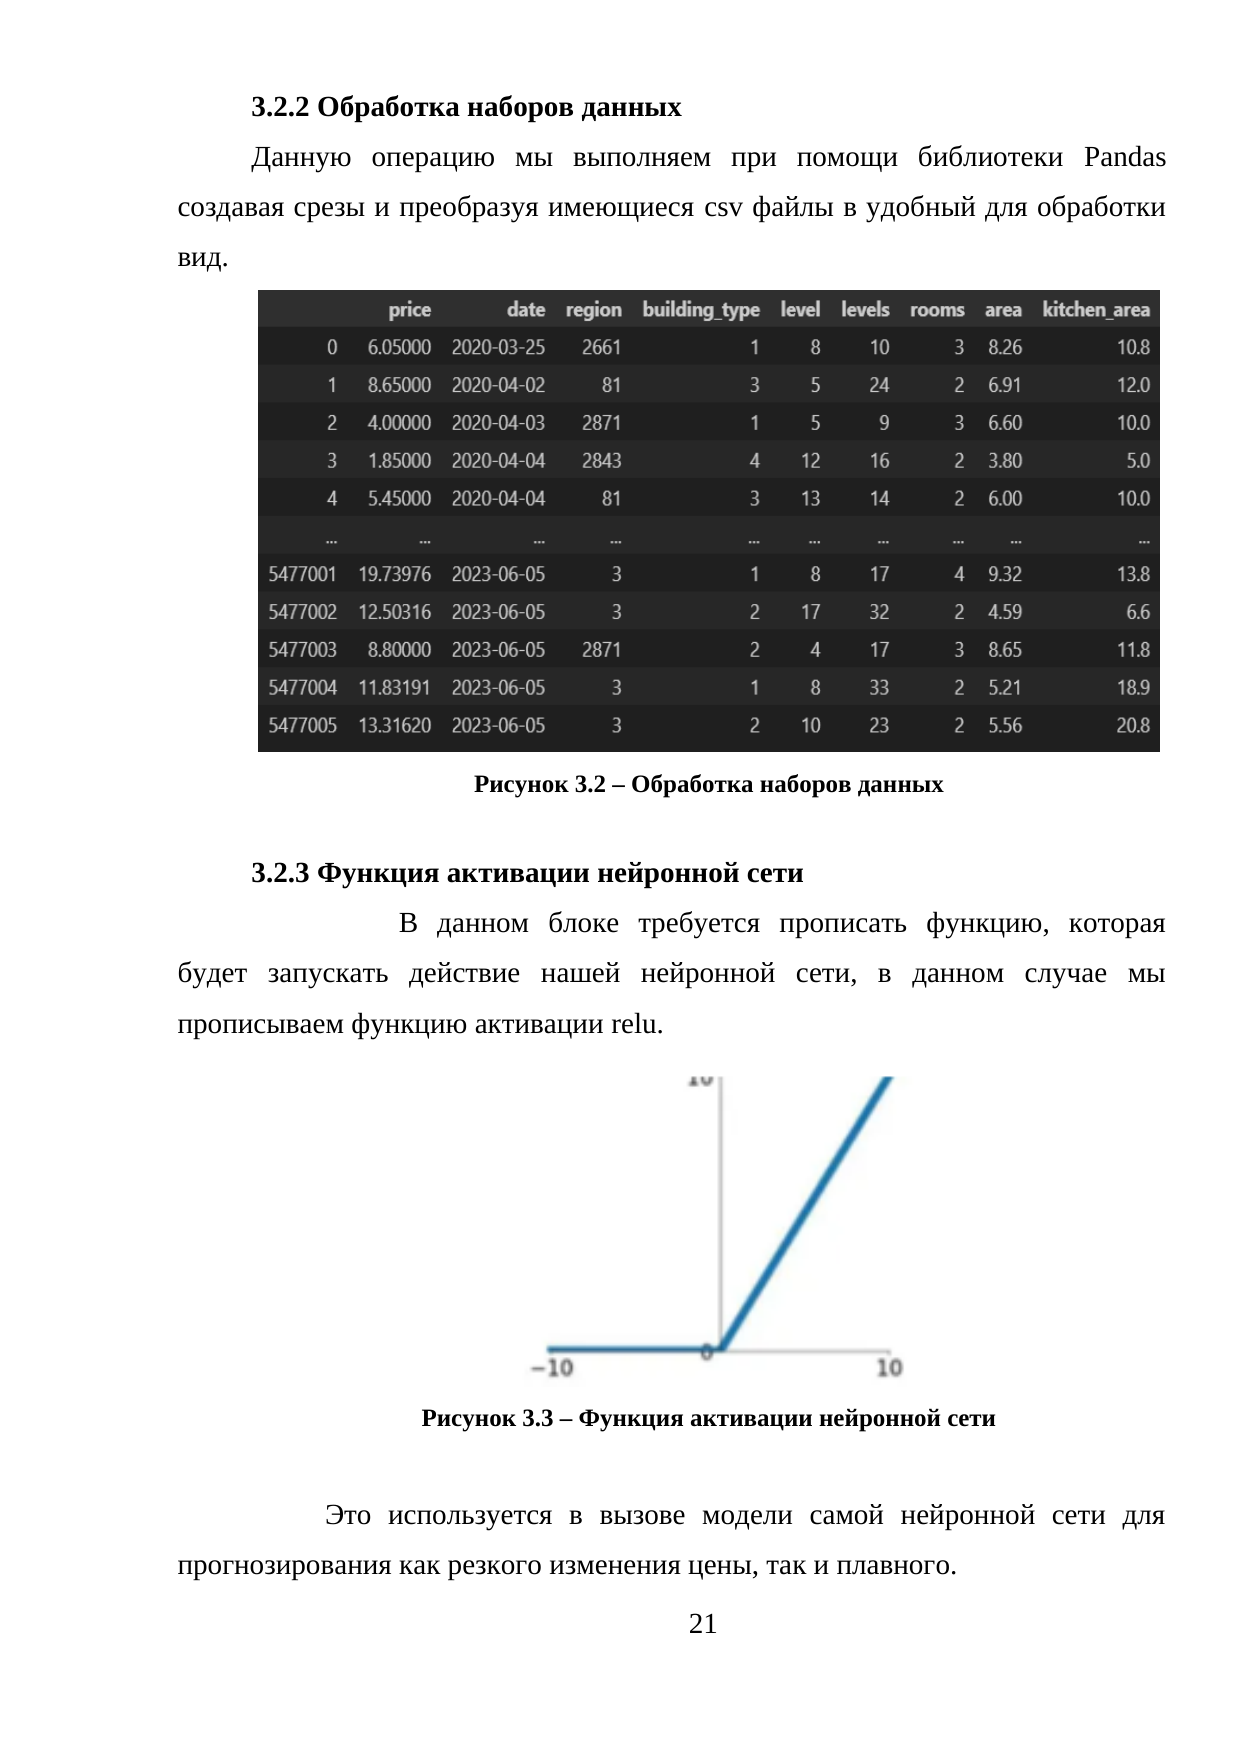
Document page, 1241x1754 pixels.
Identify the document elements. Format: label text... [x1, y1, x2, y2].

text Рисунок 3.2 – Обработка наборов данных [177, 769, 1167, 797]
picture [483, 1056, 935, 1387]
text Данную операцию мы выполняем при помощи библиотеки Pandas создавая срезы и преобразуя имеющиеся csv файлы в удобный для обработки вид. [177, 139, 1167, 273]
text Это используется в вызове модели самой нейронной сети для прогнозирования как резкого изменения цены, так и плавного. [177, 1497, 1167, 1581]
picture [258, 290, 1160, 752]
text Рисунок 3.3 – Функция активации нейронной сети [177, 1403, 1167, 1432]
subtitle 3.2.3 Функция активации нейронной сети [177, 855, 1167, 888]
subtitle 3.2.2 Обработка наборов данных [177, 89, 1167, 122]
text В данном блоке требуется прописать функцию, которая будет запускать действие нашей нейронной сети, в данном случае мы прописываем функцию активации relu. [177, 905, 1167, 1039]
